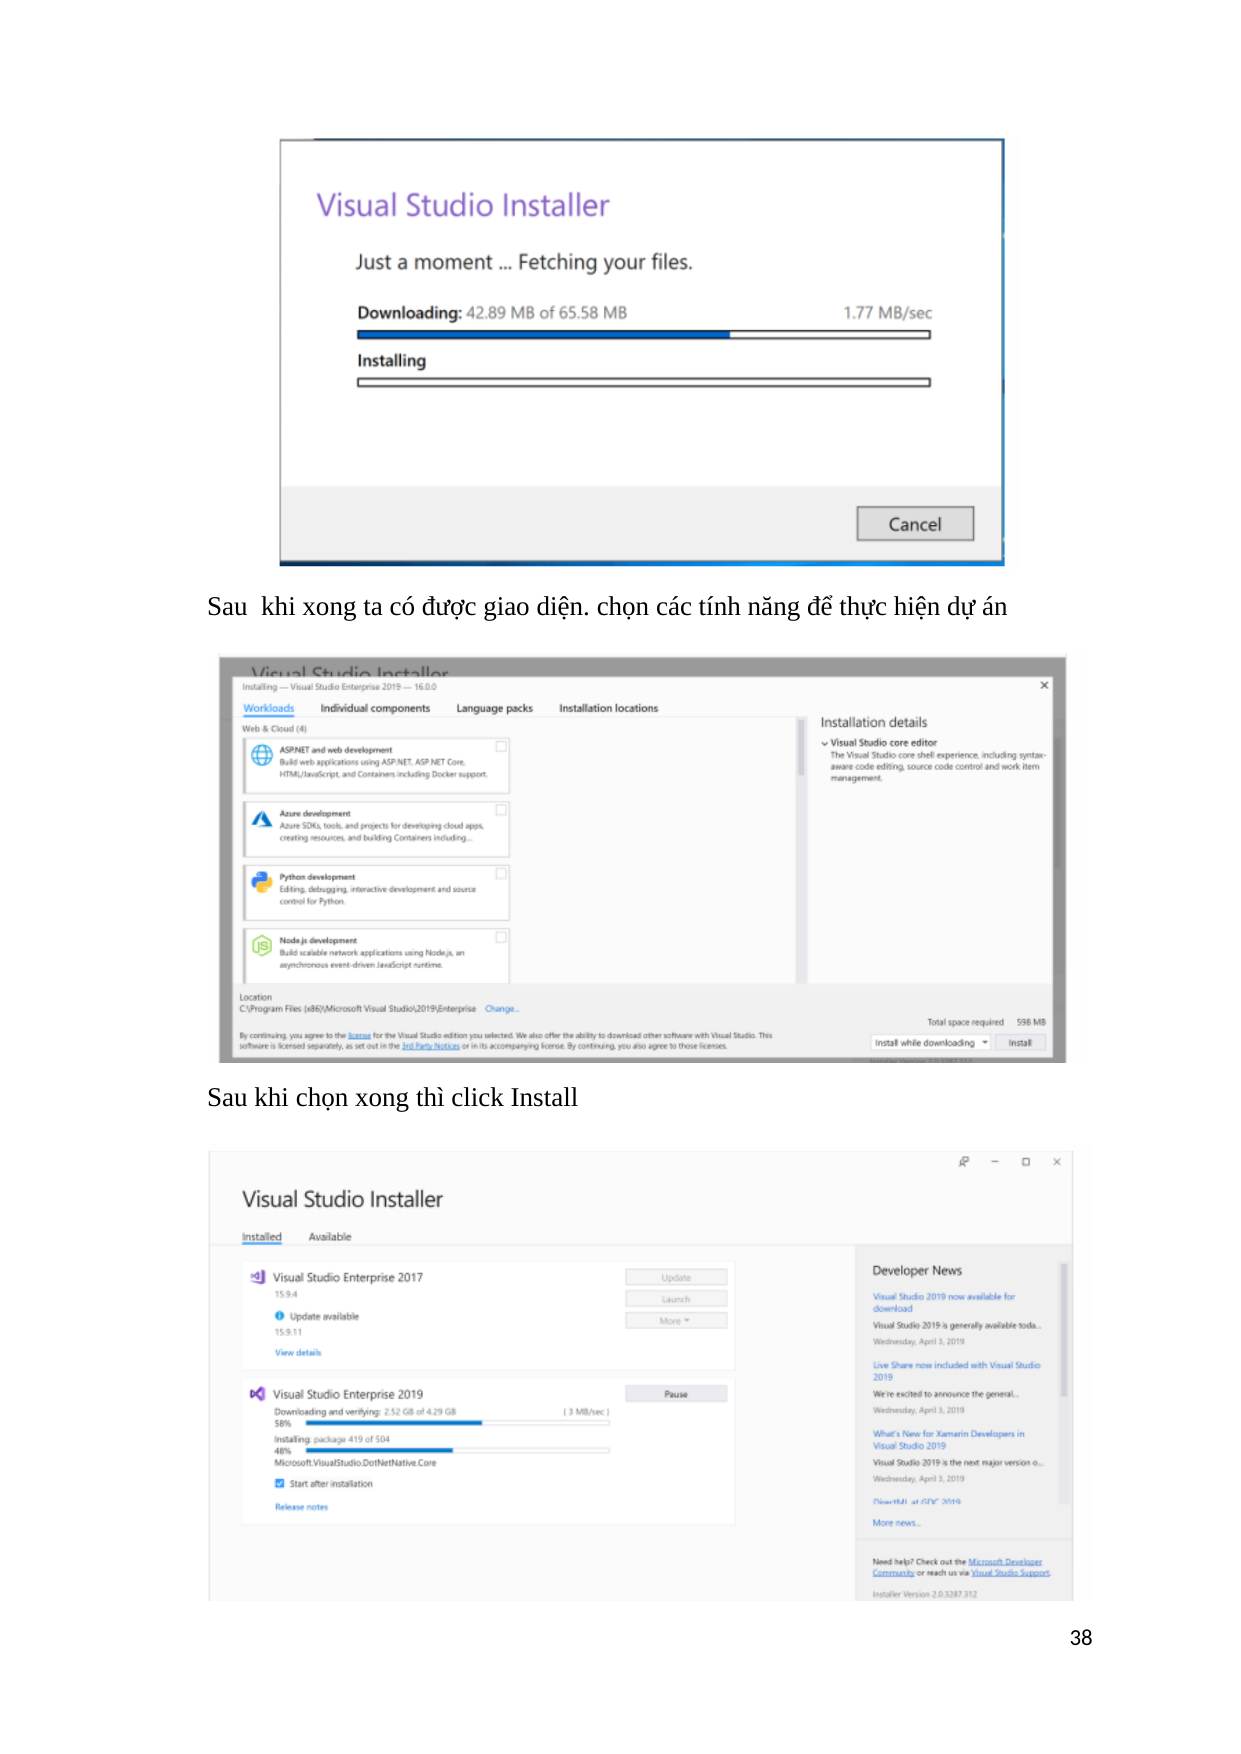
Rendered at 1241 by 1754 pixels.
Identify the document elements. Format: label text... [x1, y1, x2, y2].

picture [279, 135, 1020, 571]
text Sau khi xong ta có được giao diện. chọn các tính năng để thực hiện dự án [207, 590, 1092, 621]
text Sau khi chọn xong thì click Install [207, 1081, 1092, 1112]
picture [210, 653, 1089, 1063]
picture [206, 1144, 1093, 1601]
